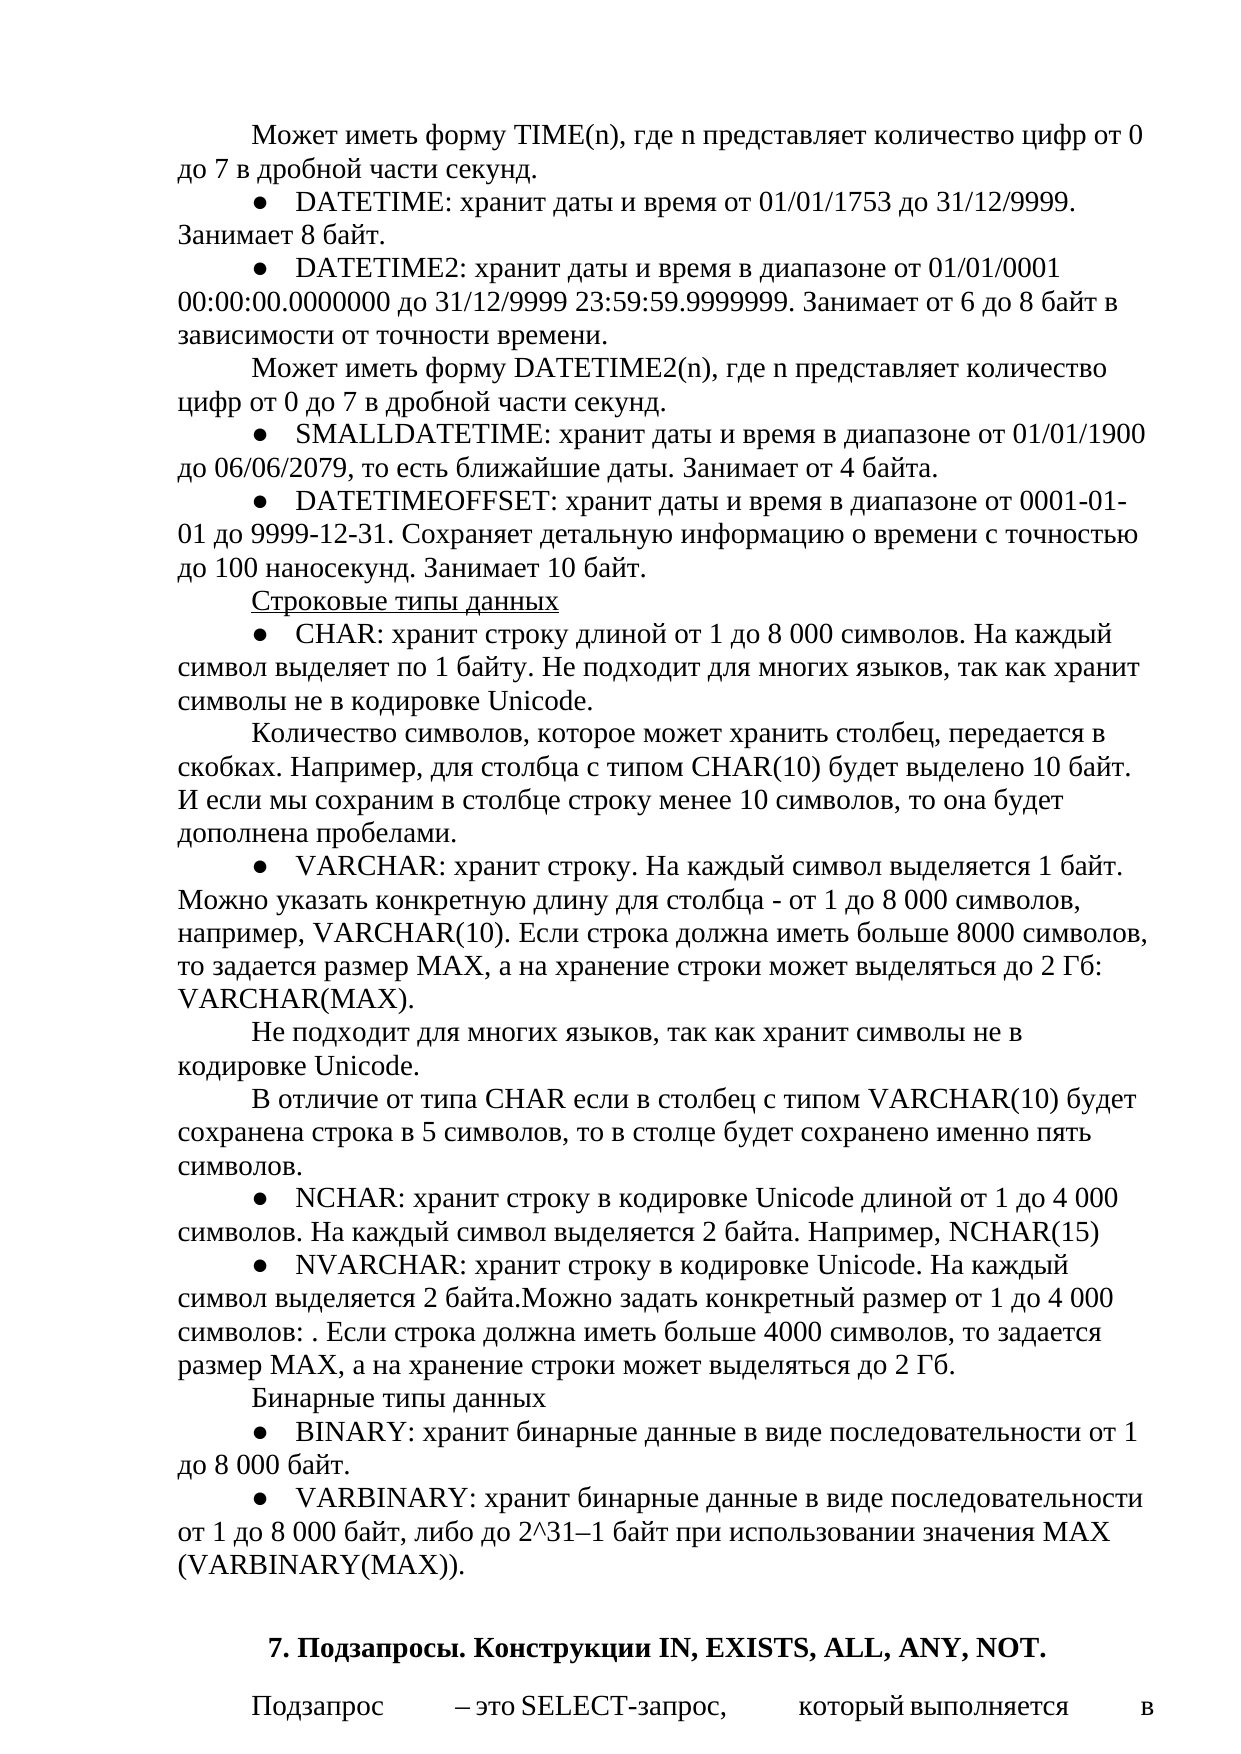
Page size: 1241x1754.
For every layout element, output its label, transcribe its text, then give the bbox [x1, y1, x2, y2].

text В отличие от типа CHAR если в столбец с типом VARCHAR(10) будет сохранена строка в 5 символов, то в столце будет сохранено именно пять символов. [177, 1082, 1143, 1181]
text Не подходит для многих языков, так как хранит символы не в кодировке Unicode. [177, 1015, 1029, 1082]
text Строковые типы данных [177, 583, 1145, 617]
text ● CHAR: хранит строку длиной от 1 до 8 000 символов. На каждый символ выделяет по 1 байту. Не подходит для многих языков, так как хранит символы не в кодировке Unicode. [177, 617, 1146, 716]
text ● VARBINARY: хранит бинарные данные в виде последовательности от 1 до 8 000 байт, либо до 2^31–1 байт при использовании значения MAX (VARBINARY(MAX)). [177, 1481, 1150, 1580]
text ● DATETIMEOFFSET: хранит даты и время в диапазоне от 0001-01-01 до 9999-12-31. Сохраняет детальную информацию о времени с точностью до 100 наносекунд. Занимает 10 байт. [177, 484, 1145, 583]
text ● NCHAR: хранит строку в кодировке Unicode длиной от 1 до 4 000 символов. На каждый символ выделяется 2 байта. Например, NCHAR(15) [177, 1181, 1125, 1248]
text ● VARCHAR: хранит строку. На каждый символ выделяется 1 байт. Можно указать конкретную длину для столбца - от 1 до 8 000 символов, например, VARCHAR(10). Если строка должна иметь больше 8000 символов, то задается размер MAX, а на хранение строки может выделяться до 2 Гб: VARCHAR(MAX). [177, 849, 1154, 1015]
text Бинарные типы данных [251, 1381, 1154, 1414]
text ● DATETIME: хранит даты и время от 01/01/1753 до 31/12/9999. Занимает 8 байт. [177, 184, 1083, 251]
text Количество символов, которое может хранить столбец, передается в скобках. Например, для столбца с типом CHAR(10) будет выделено 10 байт. И если мы сохраним в столбце строку менее 10 символов, то она будет дополнена пробелами. [177, 716, 1139, 849]
text 7. Подзапросы. Конструкции IN, EXISTS, ALL, ANY, NOT. [268, 1630, 1154, 1664]
text ● BINARY: хранит бинарные данные в виде последовательности от 1 до 8 000 байт. [177, 1414, 1145, 1481]
text ● SMALLDATETIME: хранит даты и время в диапазоне от 01/01/1900 до 06/06/2079, то есть ближайшие даты. Занимает от 4 байта. [177, 417, 1153, 484]
text ● DATETIME2: хранит даты и время в диапазоне от 01/01/0001 00:00:00.0000000 до 31/12/9999 23:59:59.9999999. Занимает от 6 до 8 байт в зависимости от точности времени. [177, 251, 1125, 350]
text ● NVARCHAR: хранит строку в кодировке Unicode. На каждый символ выделяется 2 байта.Можно задать конкретный размер от 1 до 4 000 символов: . Если строка должна иметь больше 4000 символов, то задается размер MAX, а на хранение строки может выделяться до 2 Гб. [177, 1248, 1120, 1381]
text Может иметь форму TIME(n), где n представляет количество цифр от 0 до 7 в дробной части секунд. [177, 118, 1151, 184]
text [177, 1689, 1154, 1722]
text Может иметь форму DATETIME2(n), где n представляет количество цифр от 0 до 7 в дробной части секунд. [177, 350, 1114, 417]
